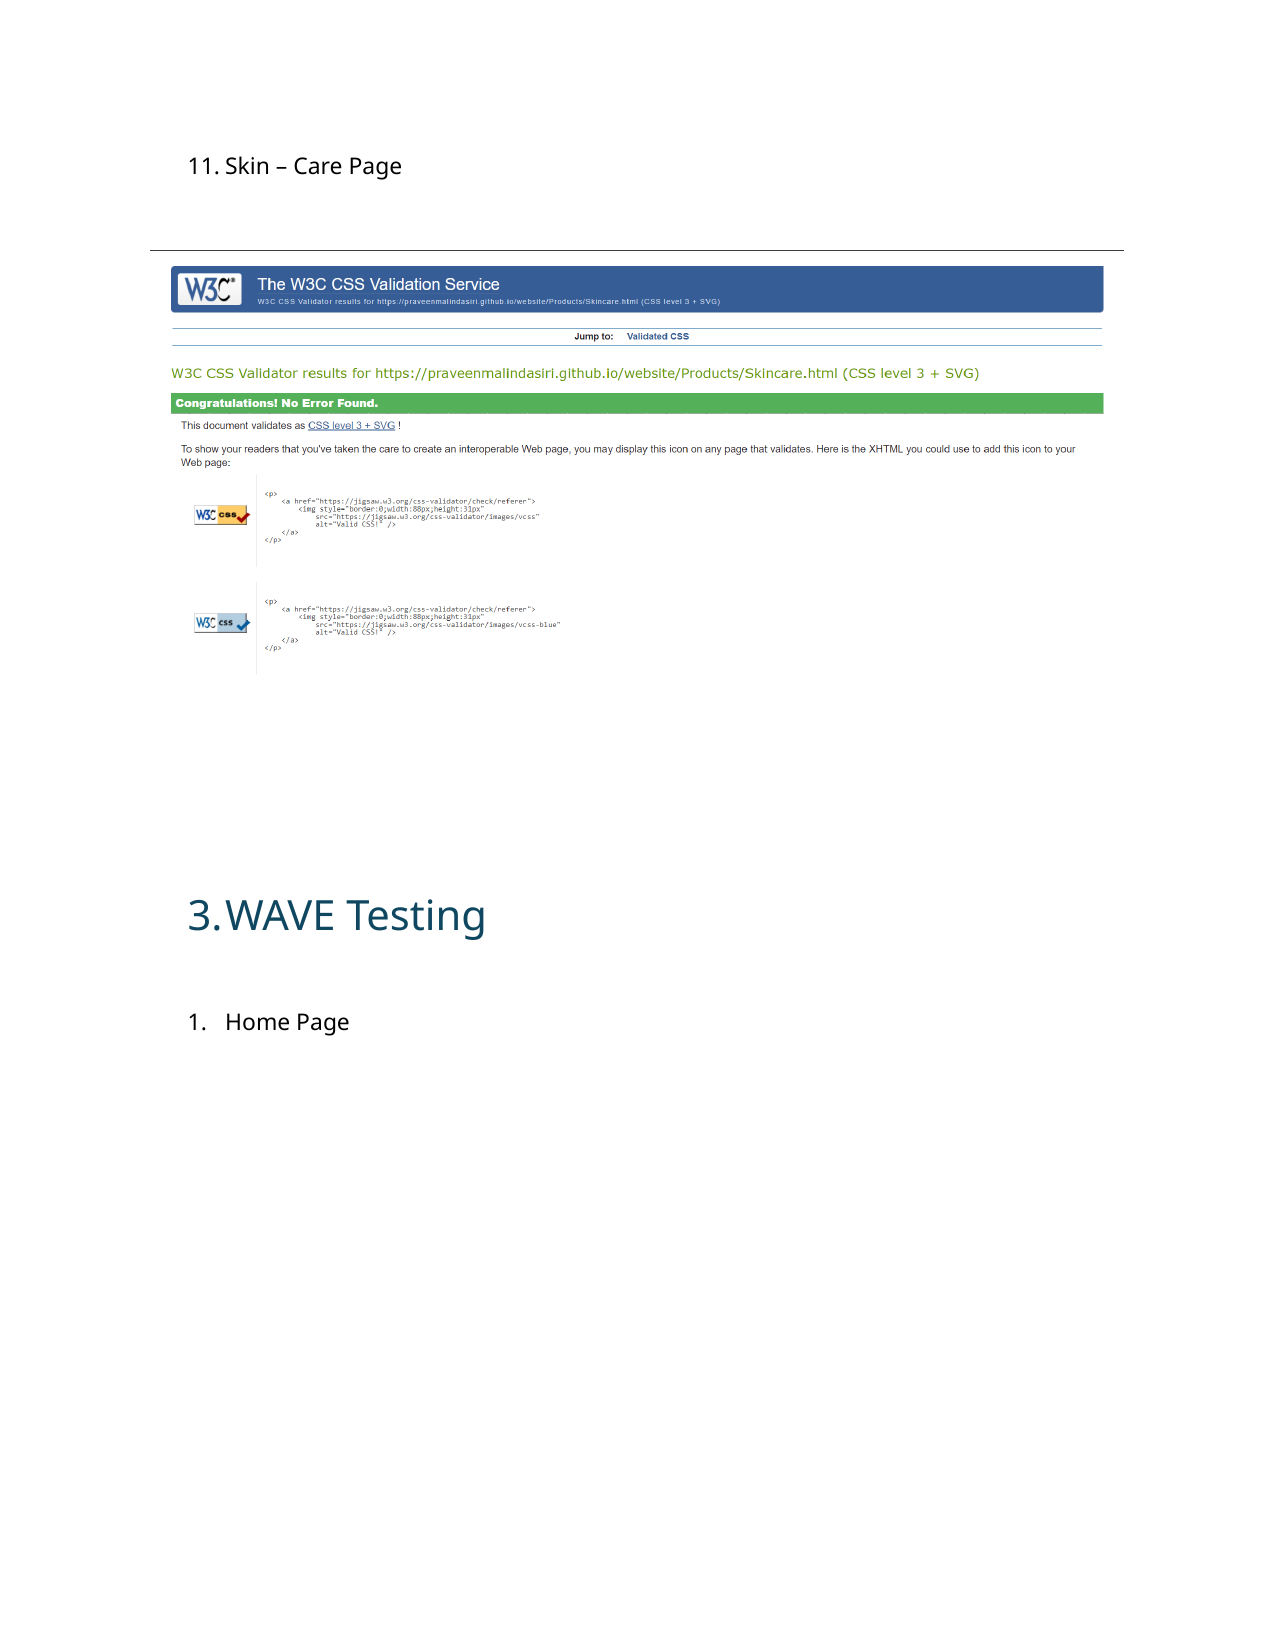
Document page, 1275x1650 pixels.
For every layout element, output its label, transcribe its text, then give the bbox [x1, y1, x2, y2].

list Skin – Care Page [187, 150, 1125, 181]
subtitle WAVE Testing [187, 886, 1125, 943]
picture [150, 250, 1124, 695]
list Home Page [187, 1006, 1125, 1037]
